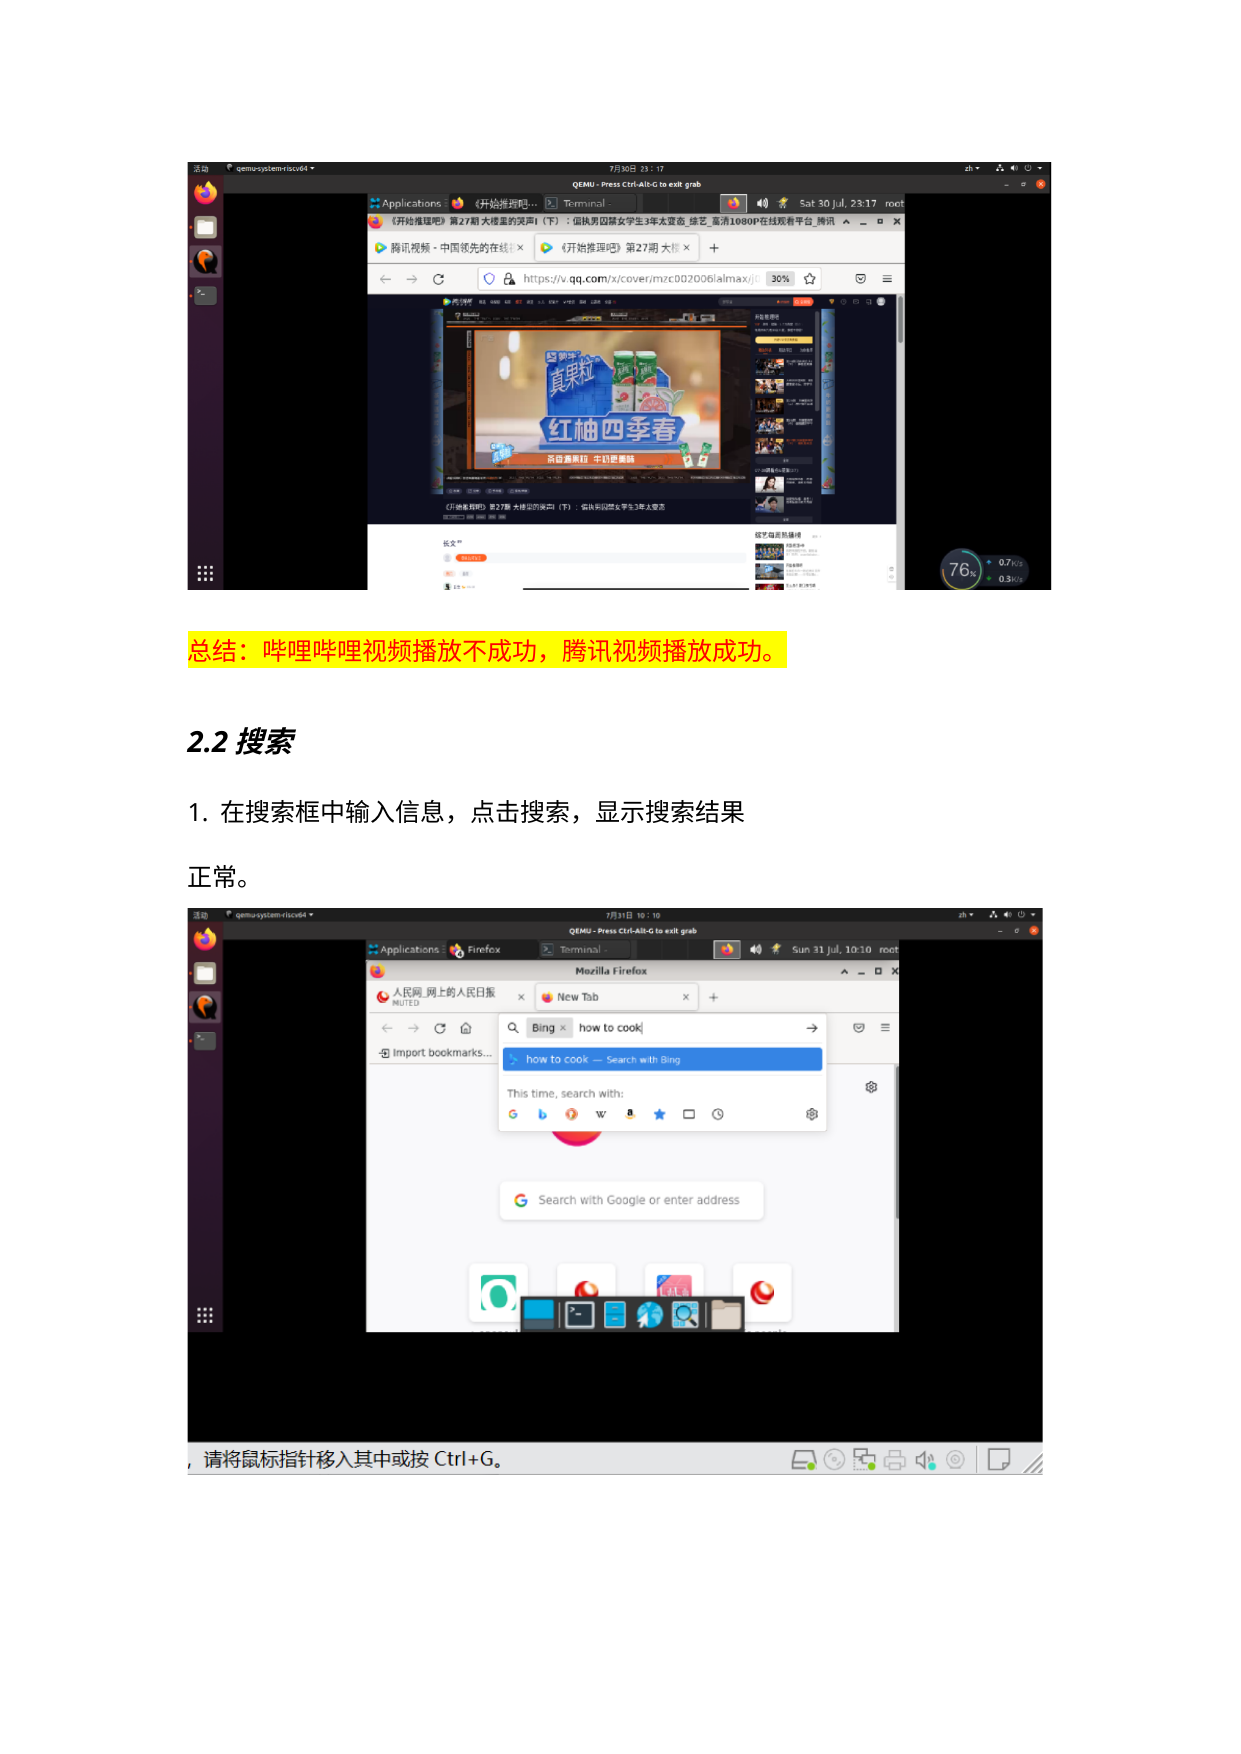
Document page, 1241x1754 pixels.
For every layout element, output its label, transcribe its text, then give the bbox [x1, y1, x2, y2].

text 总结：哔哩哔哩视频播放不成功，腾讯视频播放成功。 [187, 617, 1053, 682]
subtitle 2.2搜索 [187, 707, 1053, 772]
list 正常。 [187, 843, 1053, 908]
list 在搜索框中输入信息，点击搜索，显示搜索结果 [187, 778, 1053, 843]
picture [187, 162, 1052, 590]
picture [187, 908, 1043, 1475]
